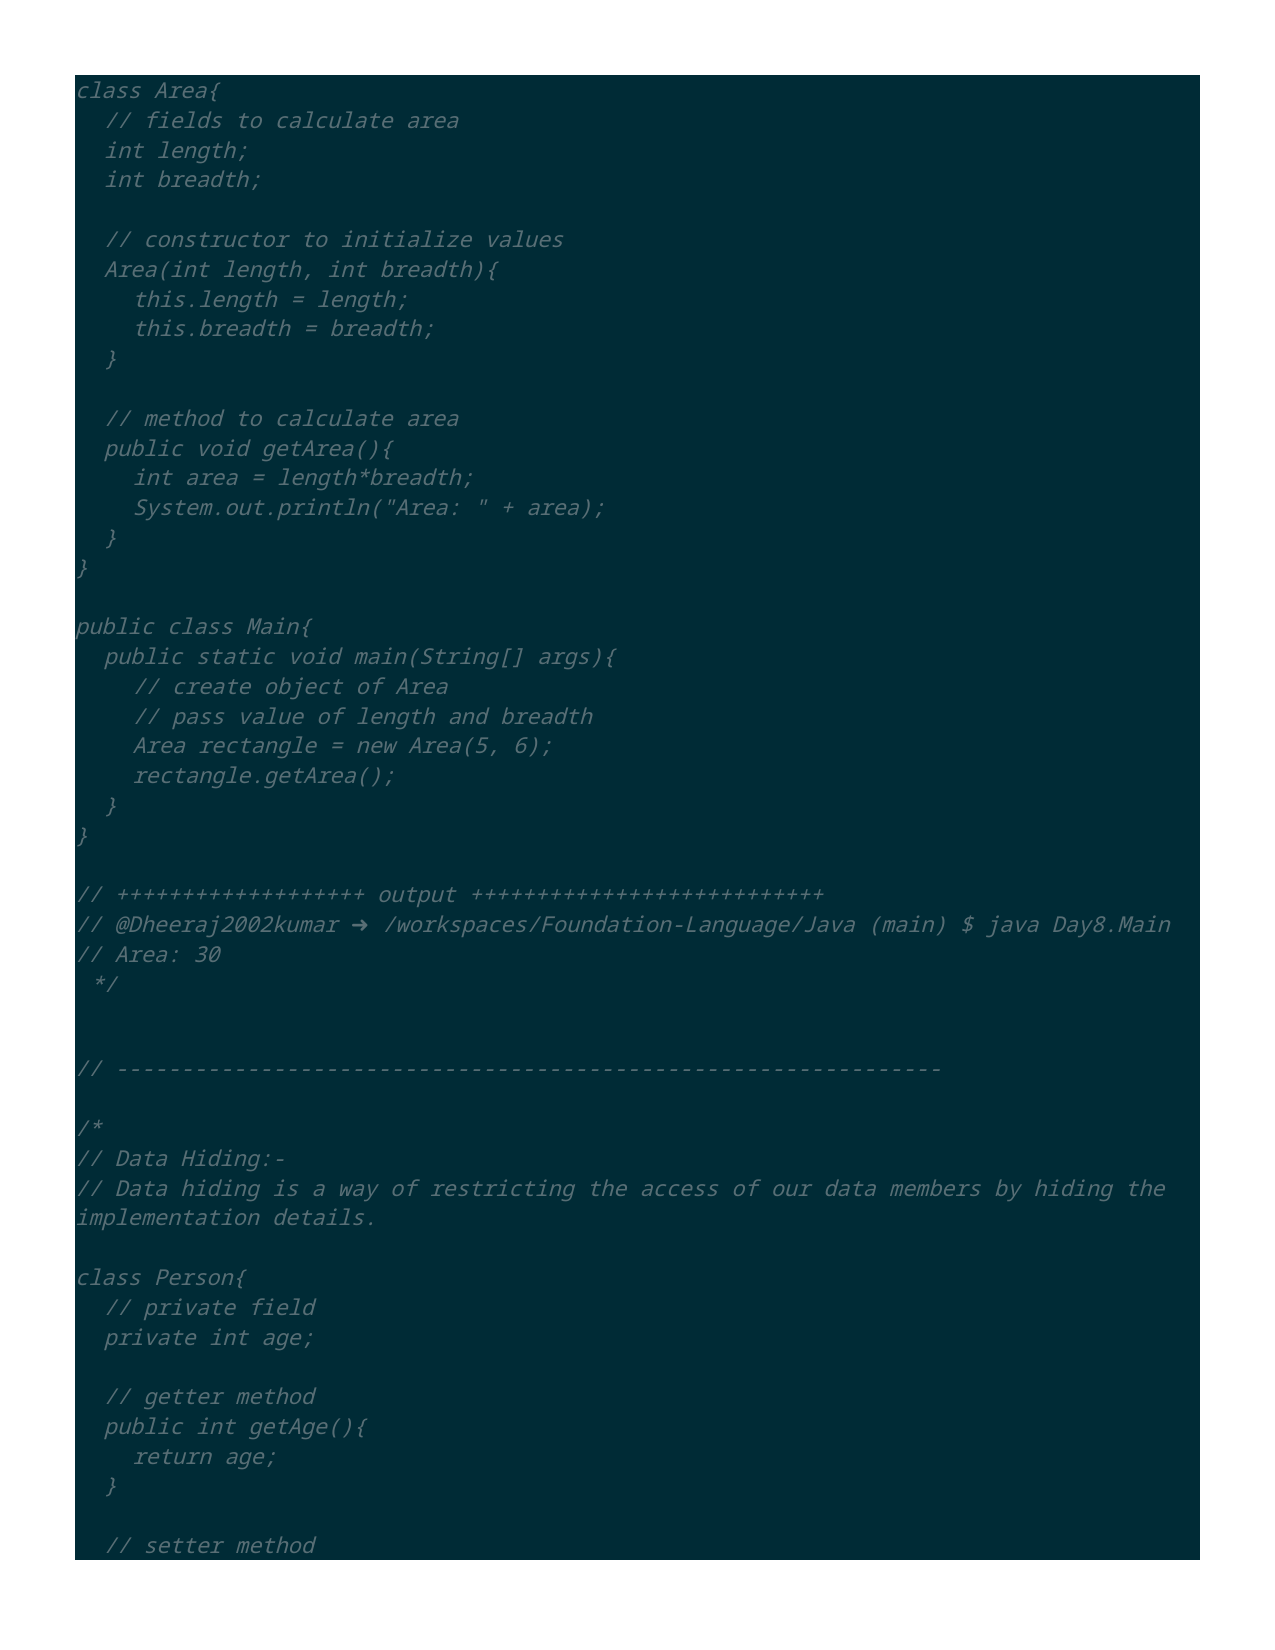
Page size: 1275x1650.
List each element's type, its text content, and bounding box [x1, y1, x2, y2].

text Area(int length, int breadth){ [75, 254, 1200, 283]
text int length; [75, 134, 1200, 164]
text int area = length*breadth; [75, 462, 1200, 492]
text private int age; [75, 1321, 1200, 1351]
text // Area: 30 [75, 939, 1200, 969]
text public int getAge(){ [75, 1411, 1200, 1441]
text } [75, 552, 1200, 581]
text Area rectangle = new Area(5, 6); [75, 730, 1200, 760]
text System.out.println("Area: " + area); [75, 492, 1200, 522]
text // --------------------------------------------------------------- [75, 1053, 1200, 1083]
text } [75, 790, 1200, 820]
text // pass value of length and breadth [75, 701, 1200, 730]
text int breadth; [75, 164, 1200, 194]
text this.breadth = breadth; [75, 313, 1200, 343]
text public void getArea(){ [75, 432, 1200, 462]
text // +++++++++++++++++++ output +++++++++++++++++++++++++++ [75, 879, 1200, 909]
text // Data Hiding:- [75, 1143, 1200, 1172]
text public class Main{ [75, 611, 1200, 641]
text } [75, 820, 1200, 849]
text // setter method [75, 1530, 1200, 1560]
text // constructor to initialize values [75, 224, 1200, 254]
text */ [75, 969, 1200, 998]
text rectangle.getArea(); [75, 760, 1200, 790]
text // fields to calculate area [75, 105, 1200, 134]
text /* [75, 1113, 1200, 1143]
text // @Dheeraj2002kumar ➜ /workspaces/Foundation-Language/Java (main) $ java Day8.Main [75, 909, 1200, 939]
text class Area{ [75, 75, 1200, 105]
text // getter method [75, 1381, 1200, 1411]
text return age; [75, 1441, 1200, 1470]
text class Person{ [75, 1262, 1200, 1292]
text } [75, 1470, 1200, 1500]
text // create object of Area [75, 671, 1200, 701]
text // method to calculate area [75, 403, 1200, 432]
text public static void main(String[] args){ [75, 641, 1200, 671]
text // private field [75, 1292, 1200, 1321]
text } [75, 522, 1200, 552]
text } [75, 343, 1200, 373]
text this.length = length; [75, 283, 1200, 313]
text // Data hiding is a way of restricting the access of our data members by hiding the implementation details. [75, 1172, 1200, 1232]
